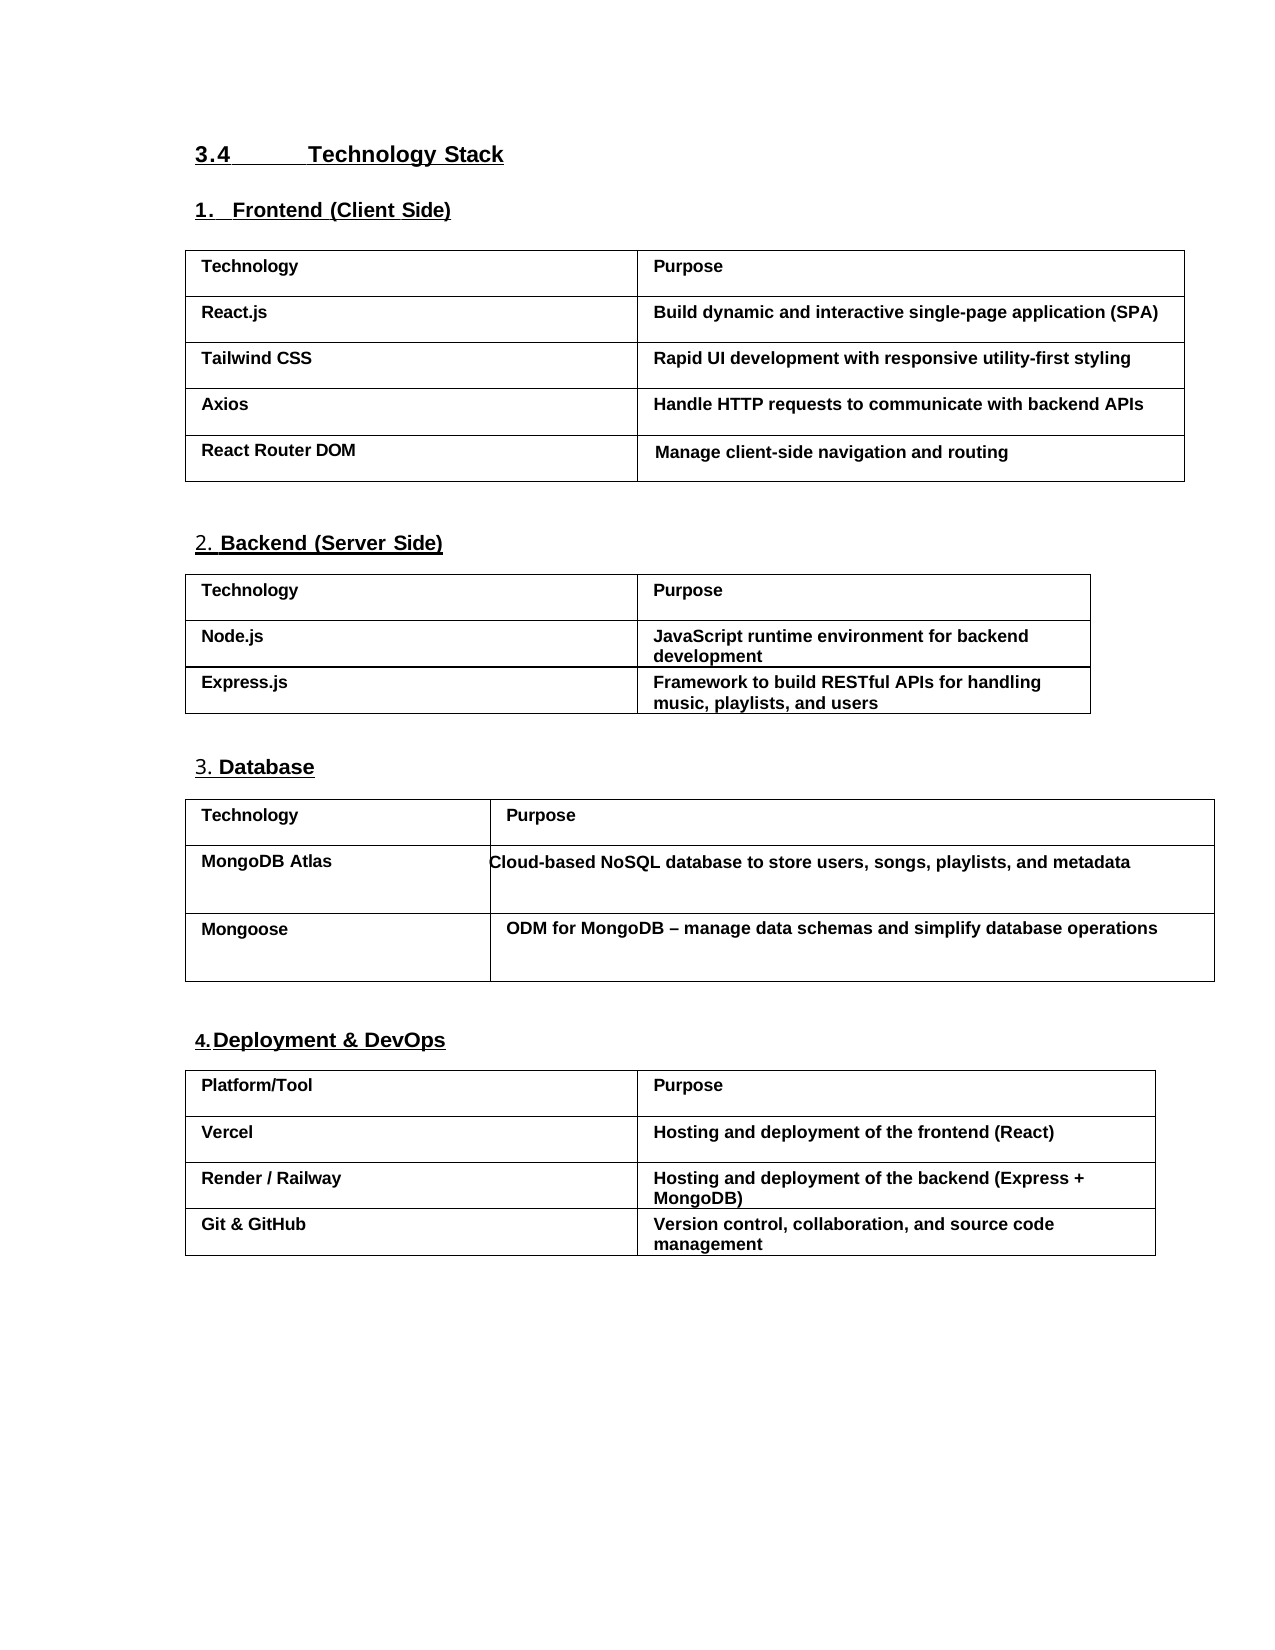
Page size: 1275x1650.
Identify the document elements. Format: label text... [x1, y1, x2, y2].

subtitle Technology Stack [195, 141, 1200, 168]
table_cell Git & GitHub [186, 1209, 637, 1254]
table_cell Axios [186, 389, 637, 434]
table_header Platform/Tool [186, 1071, 637, 1116]
table_cell Handle HTTP requests to communicate with backend APIs [638, 389, 1184, 434]
list Frontend (Client Side) [195, 198, 1200, 222]
table_cell Tailwind CSS [186, 343, 637, 388]
table_cell Build dynamic and interactive single-page application (SPA) [638, 297, 1184, 342]
table_cell JavaScript runtime environment for backend development [638, 621, 1090, 666]
table_cell React.js [186, 297, 637, 342]
table_cell [638, 436, 1184, 481]
table_cell Render / Railway [186, 1163, 637, 1208]
table_cell Express.js [186, 668, 637, 713]
list Database [195, 752, 1200, 781]
table_header Purpose [638, 251, 1184, 296]
table_cell Framework to build RESTful APIs for handling music, playlists, and users [638, 668, 1090, 713]
list Deployment & DevOps [195, 1028, 1200, 1052]
table_header Technology [186, 251, 637, 296]
table_header Technology [186, 575, 637, 620]
list Backend (Server Side) [195, 528, 1200, 556]
table_header Purpose [491, 800, 1214, 845]
table_cell Version control, collaboration, and source code management [638, 1209, 1155, 1254]
table_cell Vercel [186, 1117, 637, 1162]
table_header Technology [186, 800, 490, 845]
table_cell ODM for MongoDB – manage data schemas and simplify database operations [491, 914, 1214, 981]
table_header Purpose [638, 1071, 1155, 1116]
table_cell React Router DOM [186, 436, 637, 481]
table_cell Mongoose [186, 914, 490, 981]
table_cell Rapid UI development with responsive utility-first styling [638, 343, 1184, 388]
table_cell Node.js [186, 621, 637, 666]
table_header Purpose [638, 575, 1090, 620]
table_cell Hosting and deployment of the frontend (React) [638, 1117, 1155, 1162]
table_cell Hosting and deployment of the backend (Express + MongoDB) [638, 1163, 1155, 1208]
table_cell [491, 846, 1214, 913]
table_cell MongoDB Atlas [186, 846, 490, 913]
